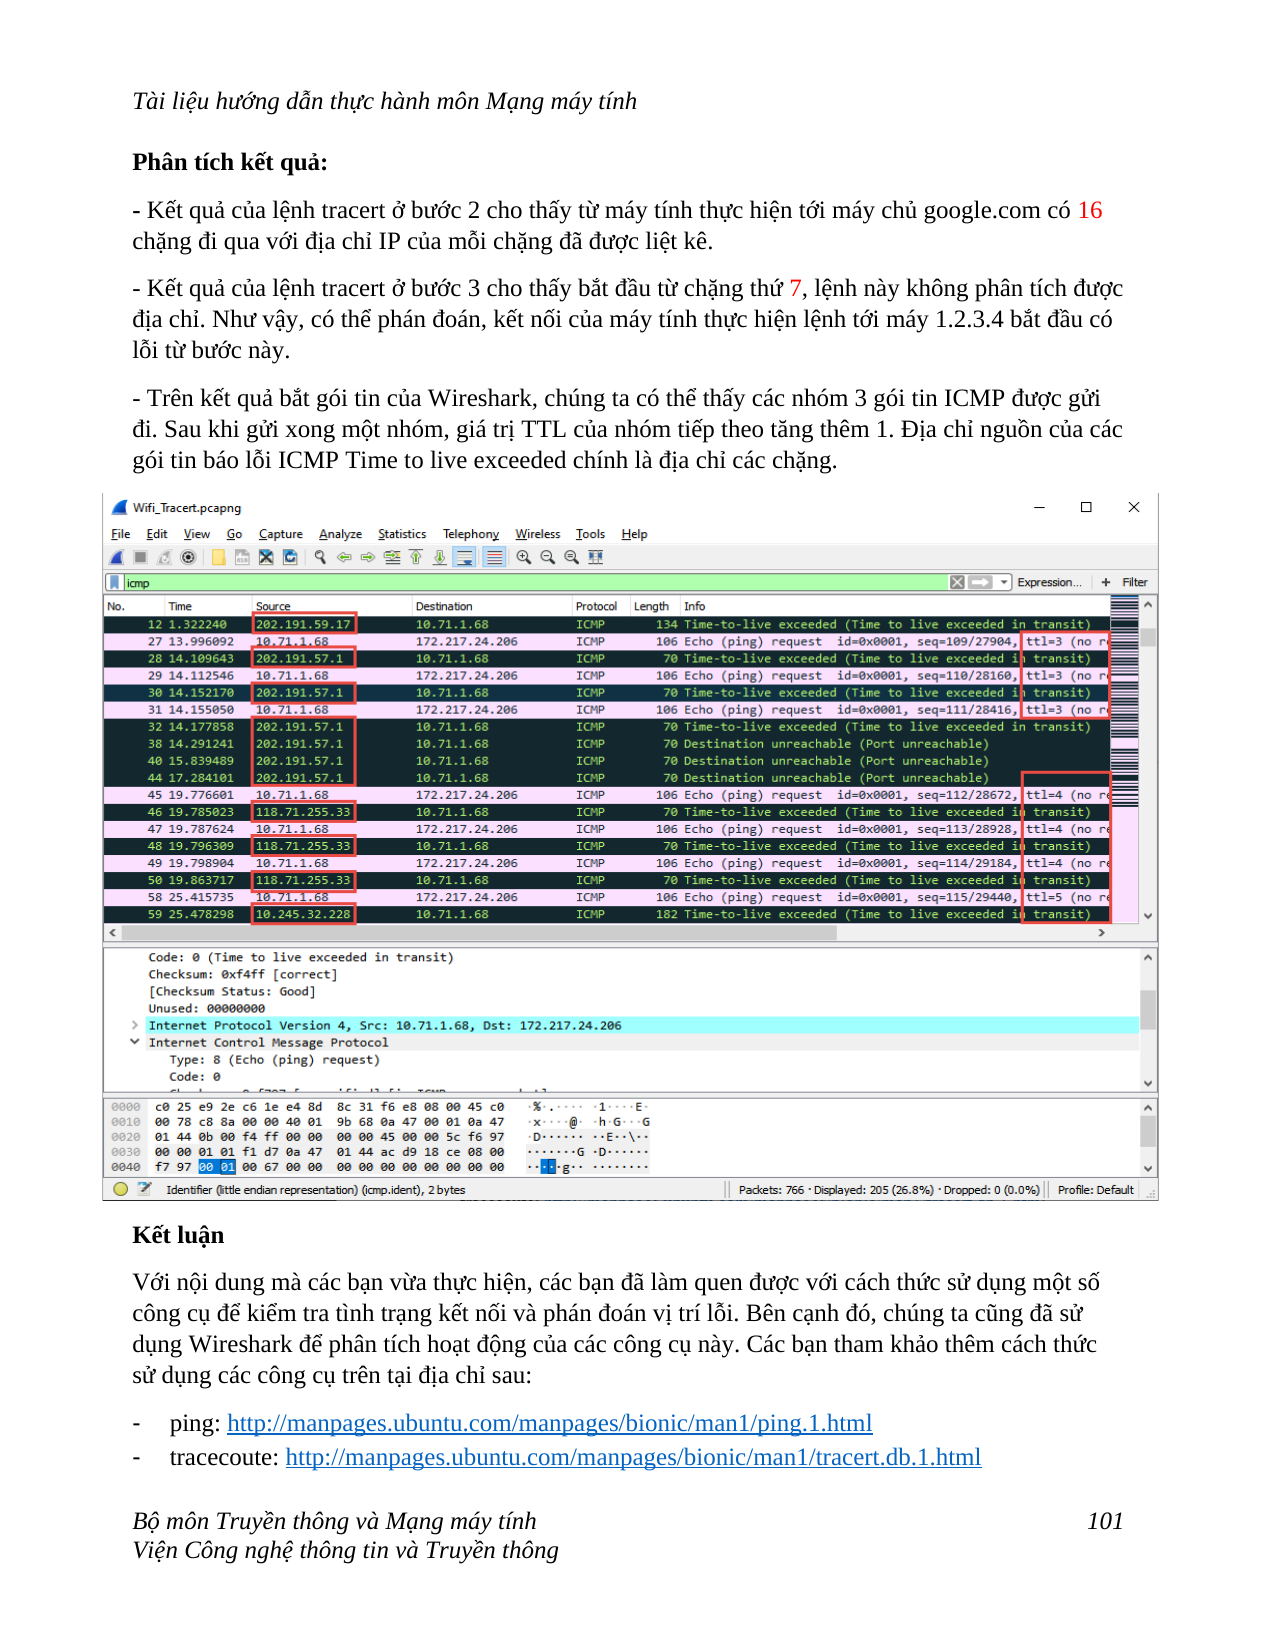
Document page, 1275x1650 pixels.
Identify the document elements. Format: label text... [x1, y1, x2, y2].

text - Kết quả của lệnh tracert ở bước 3 cho thấy bắt đầu từ chặng thứ 7, lệnh này không phân tích được địa chỉ. Như vậy, có thể phán đoán, kết nối của máy tính thực hiện lệnh tới máy 1.2.3.4 bắt đầu có lỗi từ bước này. [132, 273, 1125, 364]
text Kết luận [132, 1220, 1125, 1248]
text Với nội dung mà các bạn vừa thực hiện, các bạn đã làm quen được với cách thức sử dụng một số công cụ để kiểm tra tình trạng kết nối và phán đoán vị trí lỗi. Bên cạnh đó, chúng ta cũng đã sử dụng Wireshark để phân tích hoạt động của các công cụ này. Các bạn tham khảo thêm cách thức sử dụng các công cụ trên tại địa chỉ sau: [132, 1267, 1125, 1389]
picture [102, 493, 1159, 1201]
text - Trên kết quả bắt gói tin của Wireshark, chúng ta có thể thấy các nhóm 3 gói tin ICMP được gửi đi. Sau khi gửi xong một nhóm, giá trị TTL của nhóm tiếp theo tăng thêm 1. Địa chỉ nguồn của các gói tin báo lỗi ICMP Time to live exceeded chính là địa chỉ các chặng. [132, 383, 1125, 474]
text Phân tích kết quả: [132, 147, 1125, 176]
text - Kết quả của lệnh tracert ở bước 2 cho thấy từ máy tính thực hiện tới máy chủ google.com có 16 chặng đi qua với địa chỉ IP của mỗi chặng đã được liệt kê. [132, 195, 1125, 254]
list ping: http://manpages.ubuntu.com/manpages/bionic/man1/ping.1.html [132, 1408, 1125, 1437]
list tracecoute: http://manpages.ubuntu.com/manpages/bionic/man1/tracert.db.1.html [132, 1441, 1125, 1470]
